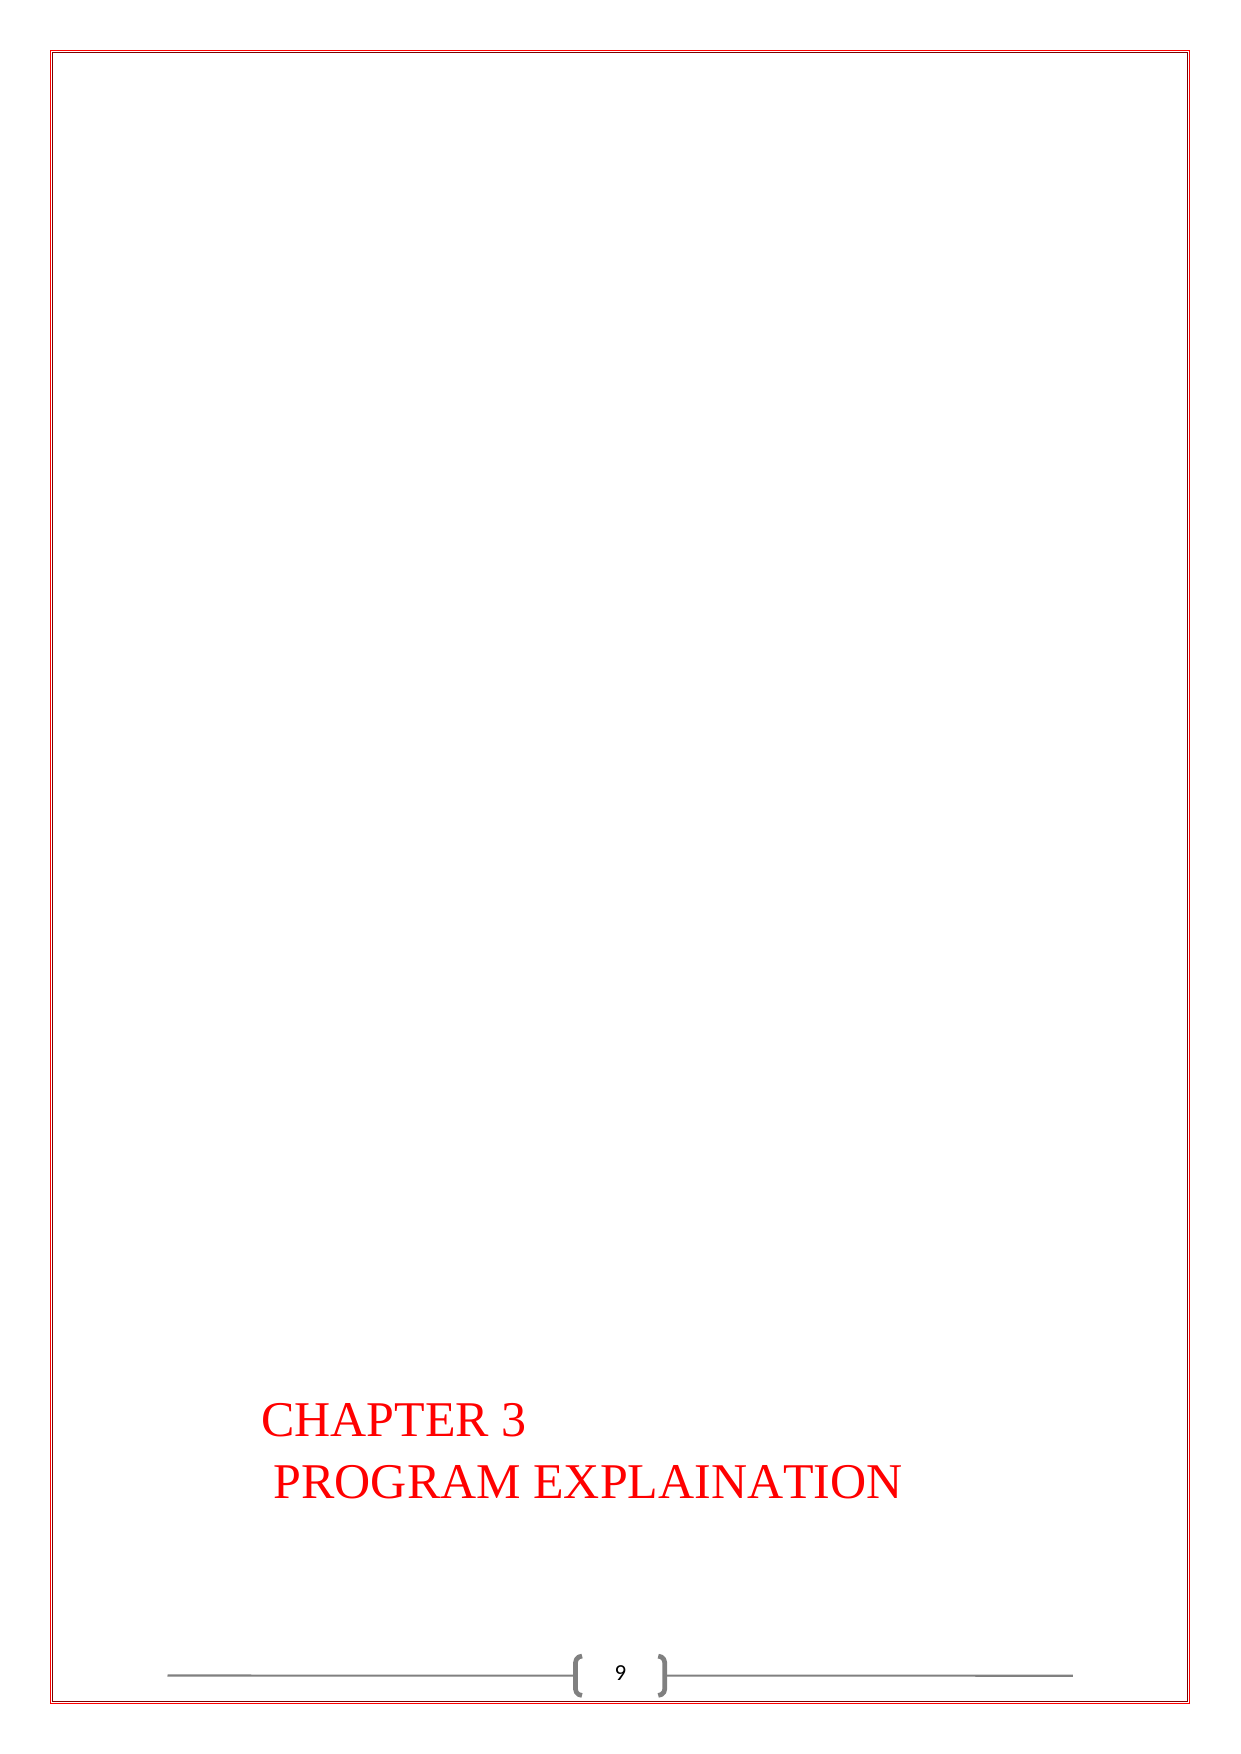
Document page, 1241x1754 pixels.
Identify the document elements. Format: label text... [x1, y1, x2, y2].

list CHAPTER 3 [261, 1390, 1092, 1448]
list PROGRAM EXPLAINATION [261, 1452, 1092, 1510]
